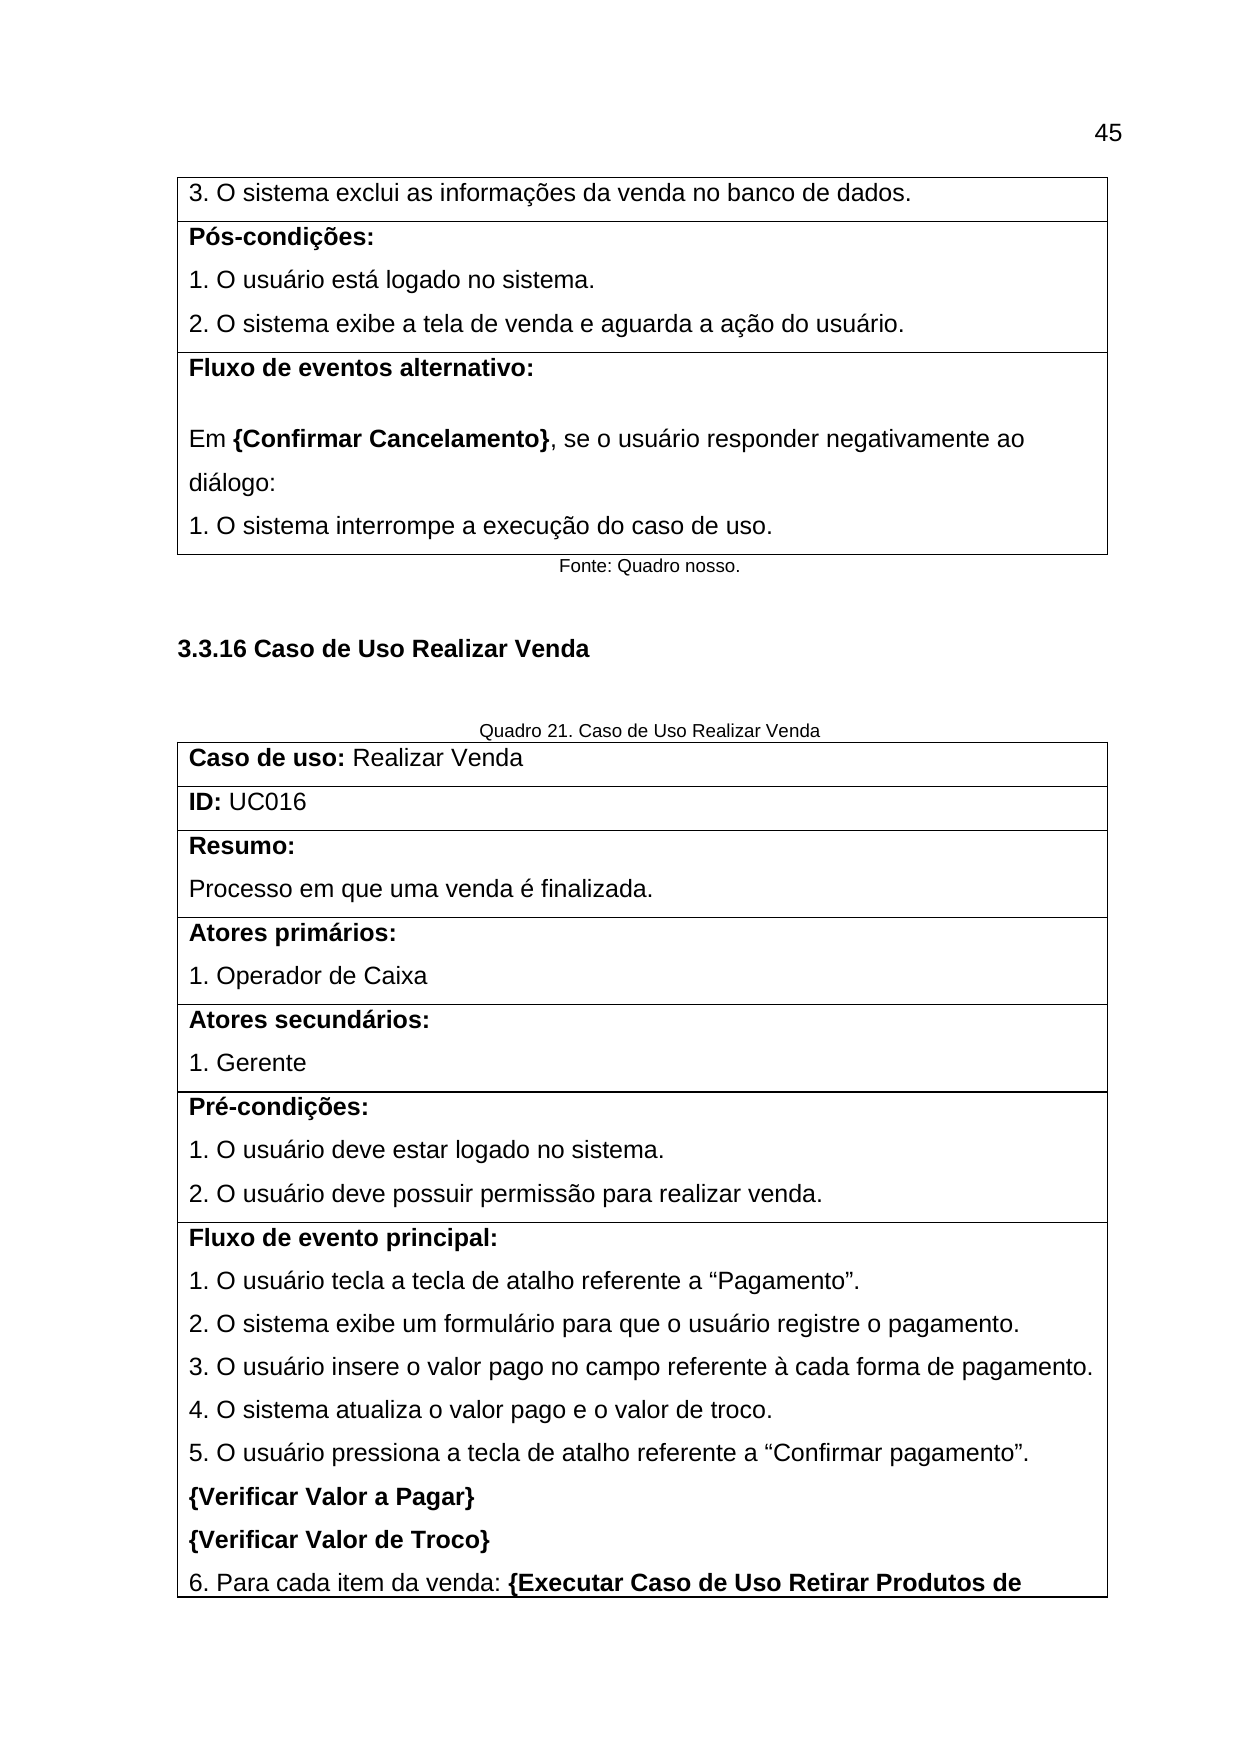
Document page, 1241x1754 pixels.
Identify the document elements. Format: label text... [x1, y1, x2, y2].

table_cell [178, 1223, 1107, 1596]
table_cell ID: UC016 [178, 787, 1107, 830]
table_header Caso de uso: Realizar Venda [178, 743, 1107, 786]
table_cell Atores secundários: 1. Gerente [178, 1005, 1107, 1091]
text Fonte: Quadro nosso. [177, 555, 1122, 576]
table_cell Fluxo de eventos alternativo: Em {Confirmar Cancelamento}, se o usuário responder negativamente ao diálogo: 1. O sistema interrompe a execução do caso de uso. [178, 353, 1107, 554]
subtitle 3.3.16 Caso de Uso Realizar Venda [177, 634, 1122, 663]
table_cell Pós-condições: 1. O usuário está logado no sistema. 2. O sistema exibe a tela de venda e aguarda a ação do usuário. [178, 222, 1107, 352]
table_cell Atores primários: 1. Operador de Caixa [178, 918, 1107, 1004]
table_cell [178, 178, 1107, 221]
table_cell Pré-condições: 1. O usuário deve estar logado no sistema. 2. O usuário deve possuir permissão para realizar venda. [178, 1093, 1107, 1222]
table_cell Resumo: Processo em que uma venda é finalizada. [178, 831, 1107, 917]
